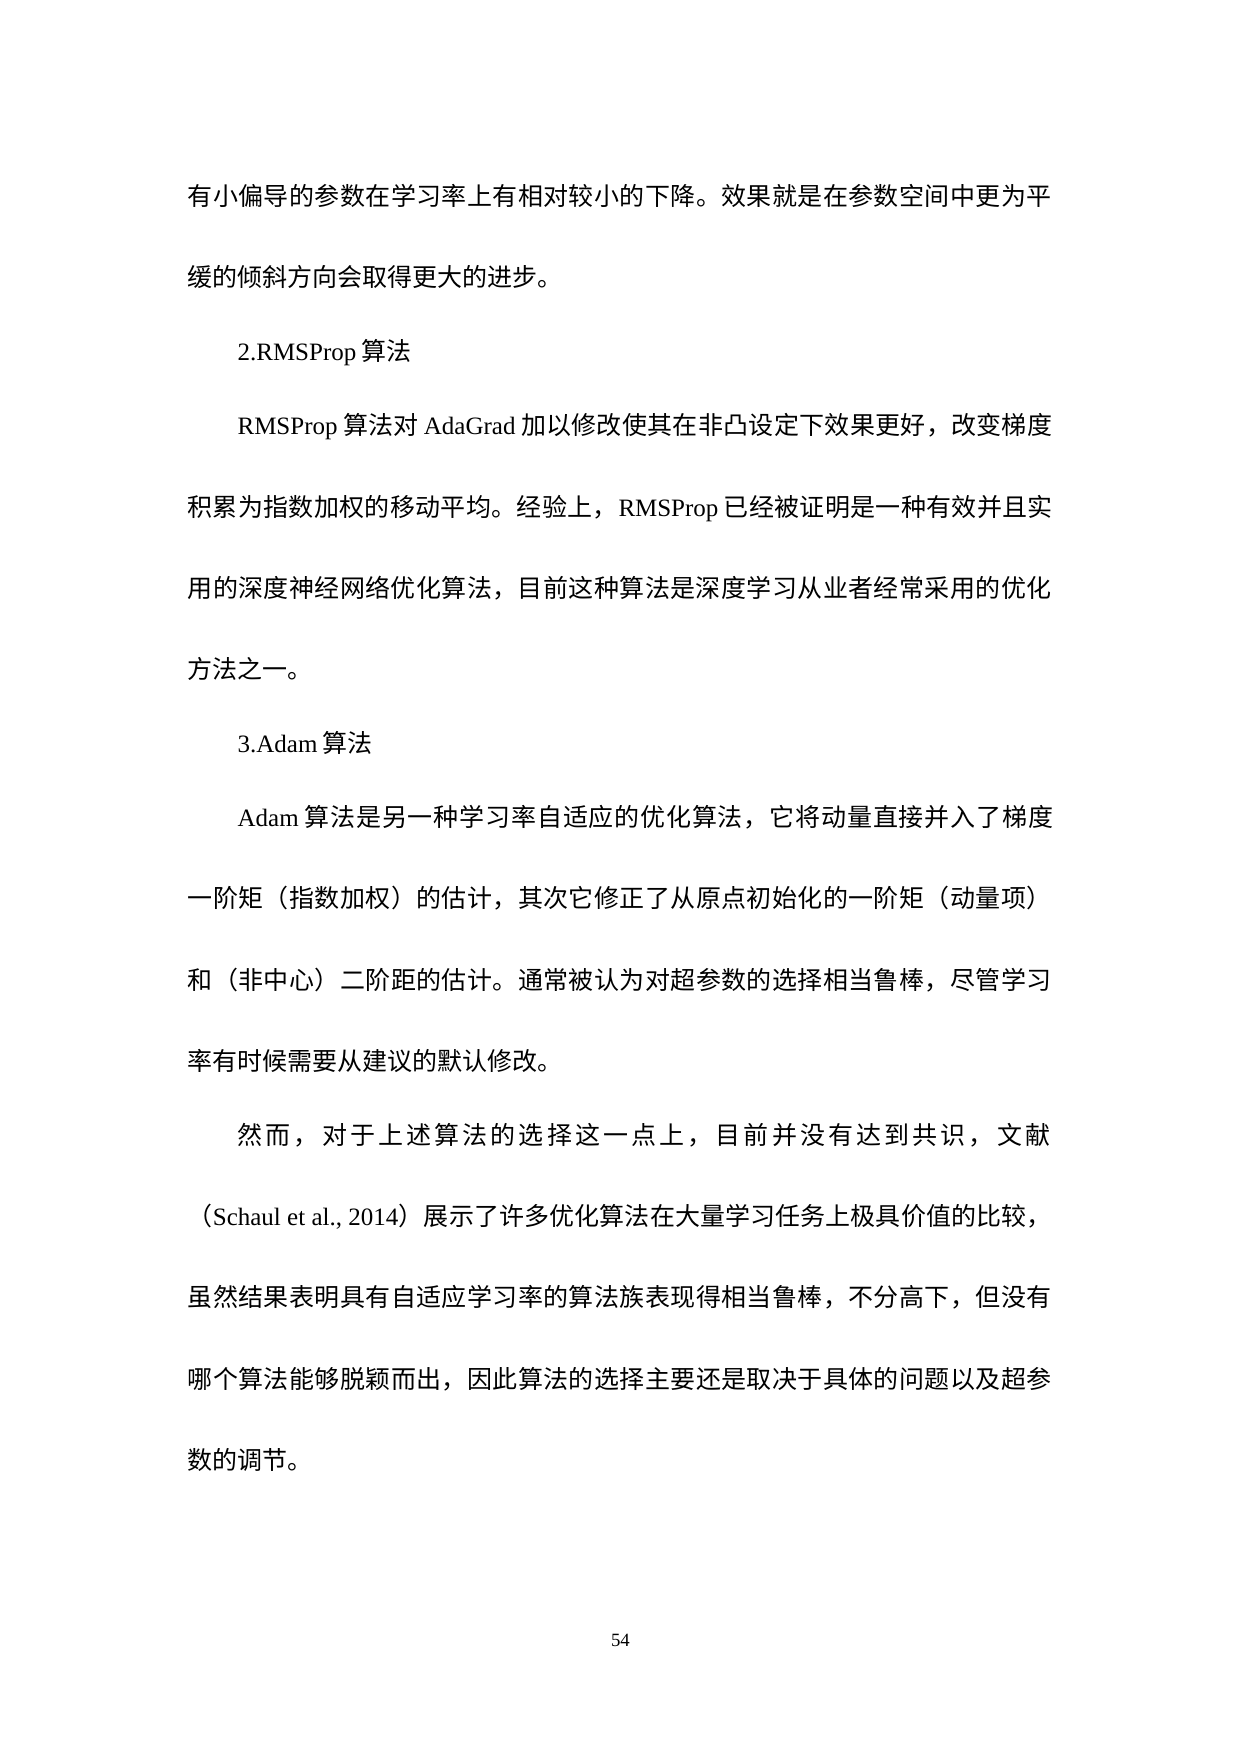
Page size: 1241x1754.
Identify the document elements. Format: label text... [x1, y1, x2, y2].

text Adam算法是另一种学习率自适应的优化算法，它将动量直接并入了梯度一阶矩（指数加权）的估计，其次它修正了从原点初始化的一阶矩（动量项）和（非中心）二阶距的估计。通常被认为对超参数的选择相当鲁棒，尽管学习率有时候需要从建议的默认修改。 [187, 783, 1053, 1092]
text RMSProp算法对AdaGrad加以修改使其在非凸设定下效果更好，改变梯度积累为指数加权的移动平均。经验上，RMSProp已经被证明是一种有效并且实用的深度神经网络优化算法，目前这种算法是深度学习从业者经常采用的优化方法之一。 [187, 391, 1053, 700]
text 3.Adam算法 [187, 709, 1053, 774]
text 然而，对于上述算法的选择这一点上，目前并没有达到共识，文献（Schaul et al., 2014）展示了许多优化算法在大量学习任务上极具价值的比较，虽然结果表明具有自适应学习率的算法族表现得相当鲁棒，不分高下，但没有哪个算法能够脱颖而出，因此算法的选择主要还是取决于具体的问题以及超参数的调节。 [187, 1101, 1053, 1491]
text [187, 162, 1053, 308]
text 2.RMSProp算法 [187, 317, 1053, 382]
